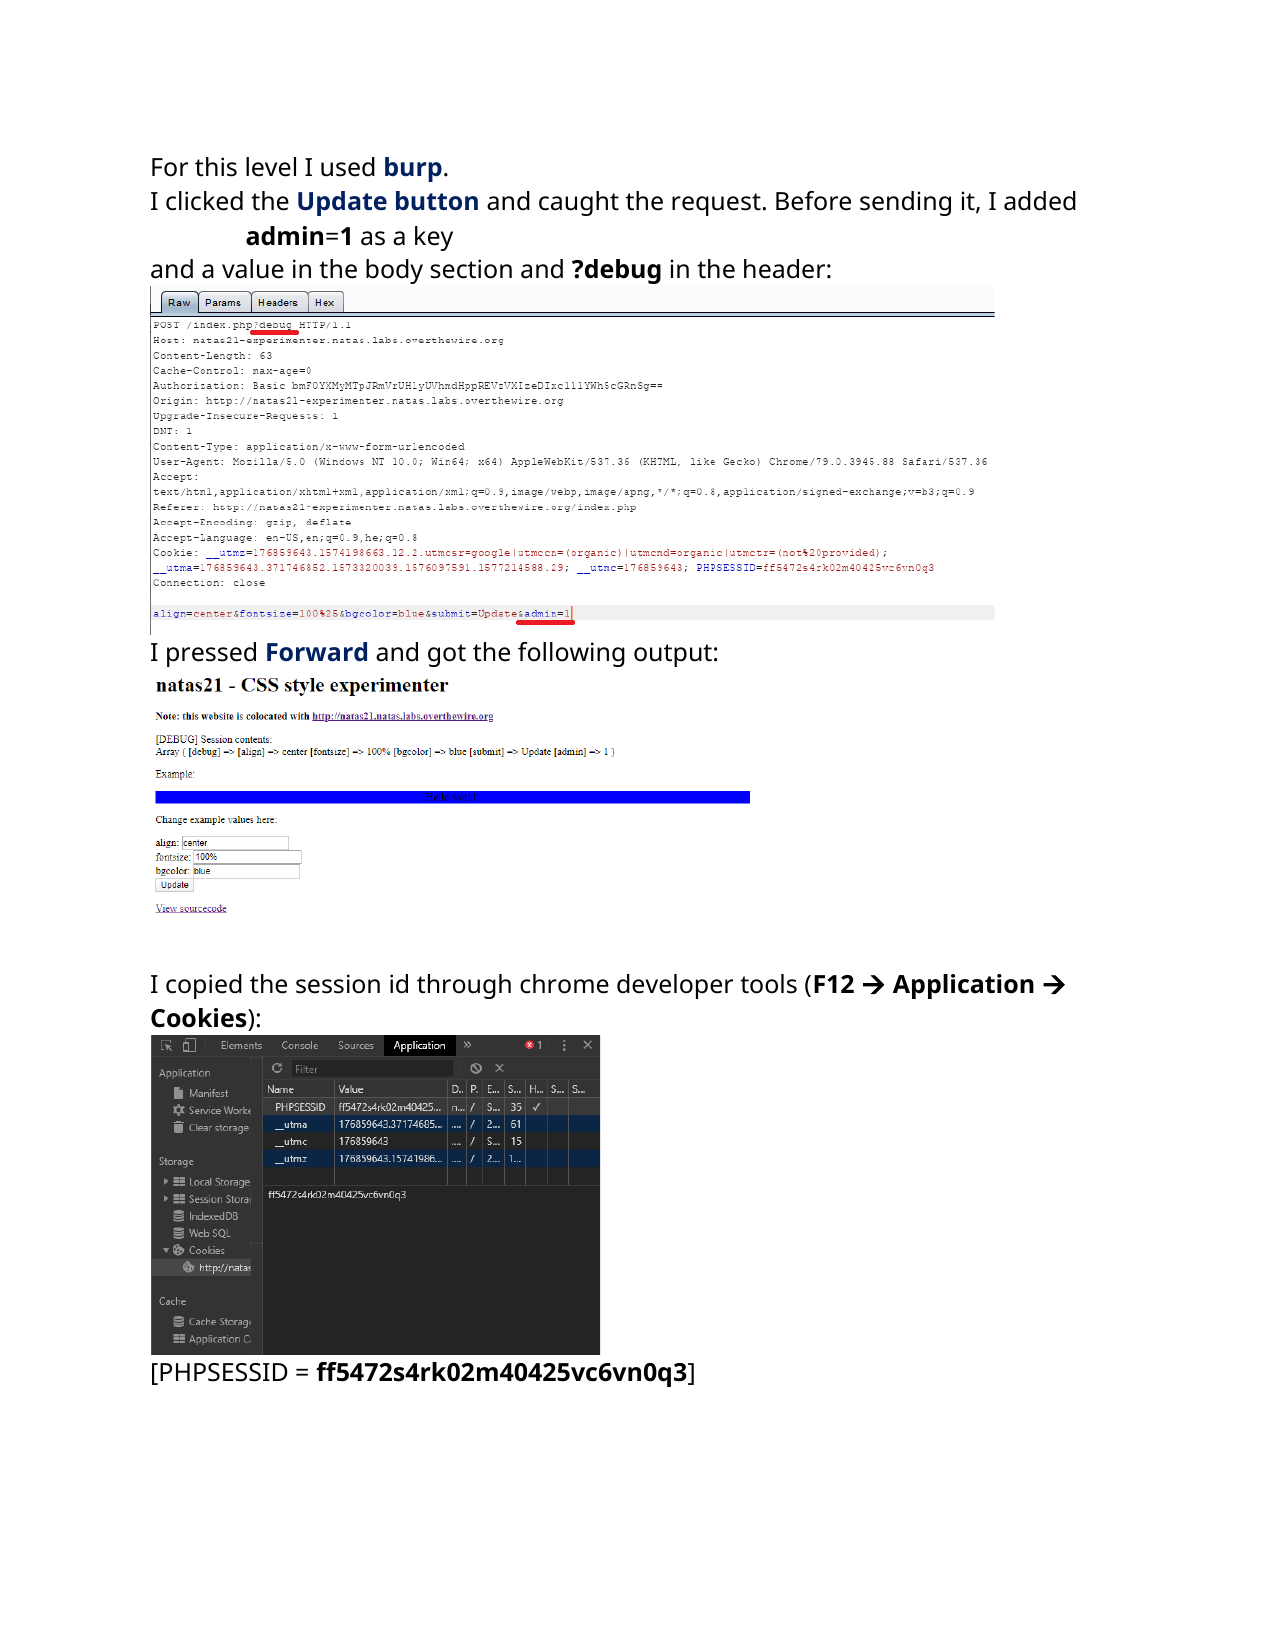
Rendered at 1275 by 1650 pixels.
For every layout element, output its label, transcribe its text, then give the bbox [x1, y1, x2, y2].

text and a value in the body section and ?debug in the header: [150, 252, 1125, 286]
picture [150, 1035, 600, 1355]
text For this level I used burp. [150, 150, 1125, 184]
picture [150, 668, 752, 933]
picture [150, 286, 995, 635]
text [PHPSESSID = ff5472s4rk02m40425vc6vn0q3] [150, 1354, 1125, 1388]
text I clicked the Update button and caught the request. Before sending it, I added admin=1 as a key [150, 184, 1125, 252]
text I copied the session id through chrome developer tools (F12 Application Cookies): [150, 967, 1125, 1035]
text I pressed Forward and got the following output: [150, 635, 1125, 669]
